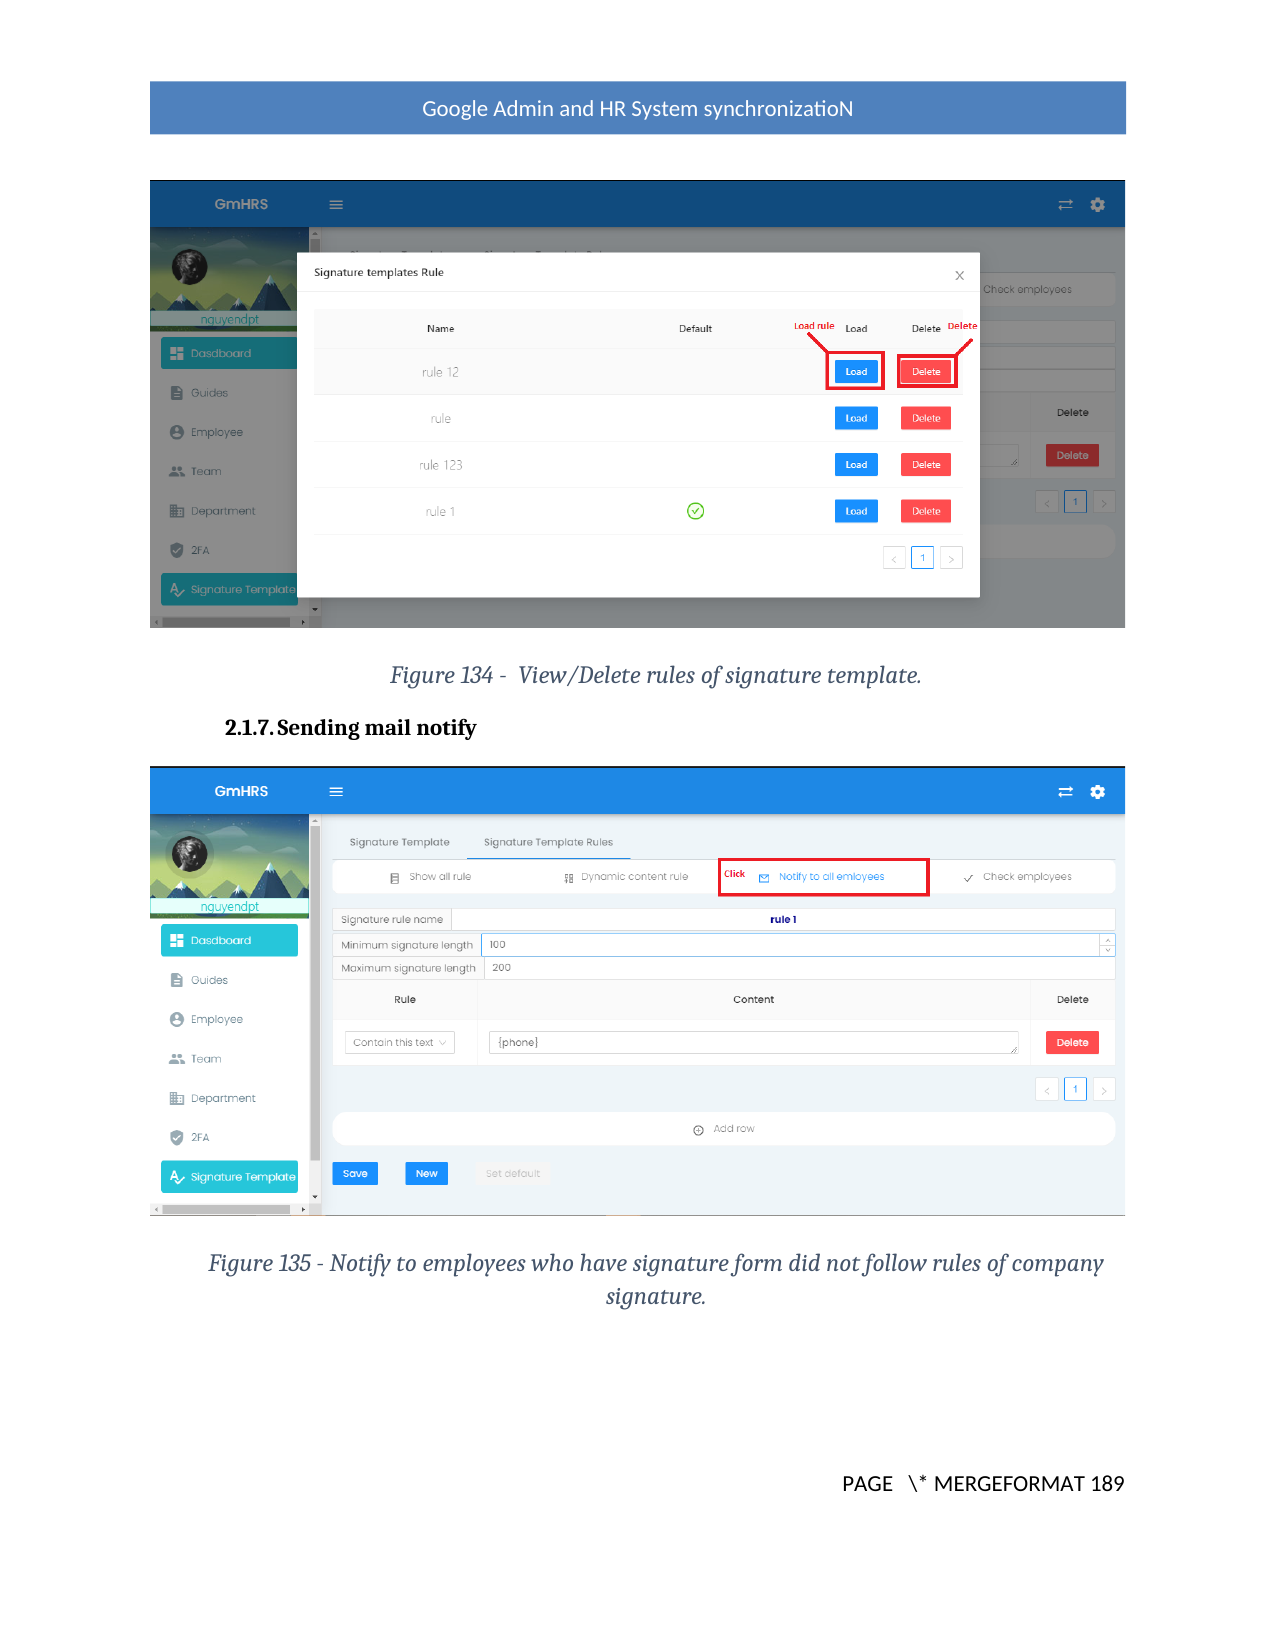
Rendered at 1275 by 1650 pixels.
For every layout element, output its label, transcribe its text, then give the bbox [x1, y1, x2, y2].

picture [150, 180, 1125, 628]
subtitle Sending mail notify [225, 715, 1125, 741]
text Figure 135 - Notify to employees who have signature form did not follow rules of company signature. [187, 1249, 1125, 1311]
text Figure 134 - View/Delete rules of signature template. [187, 661, 1125, 690]
picture [150, 766, 1125, 1216]
